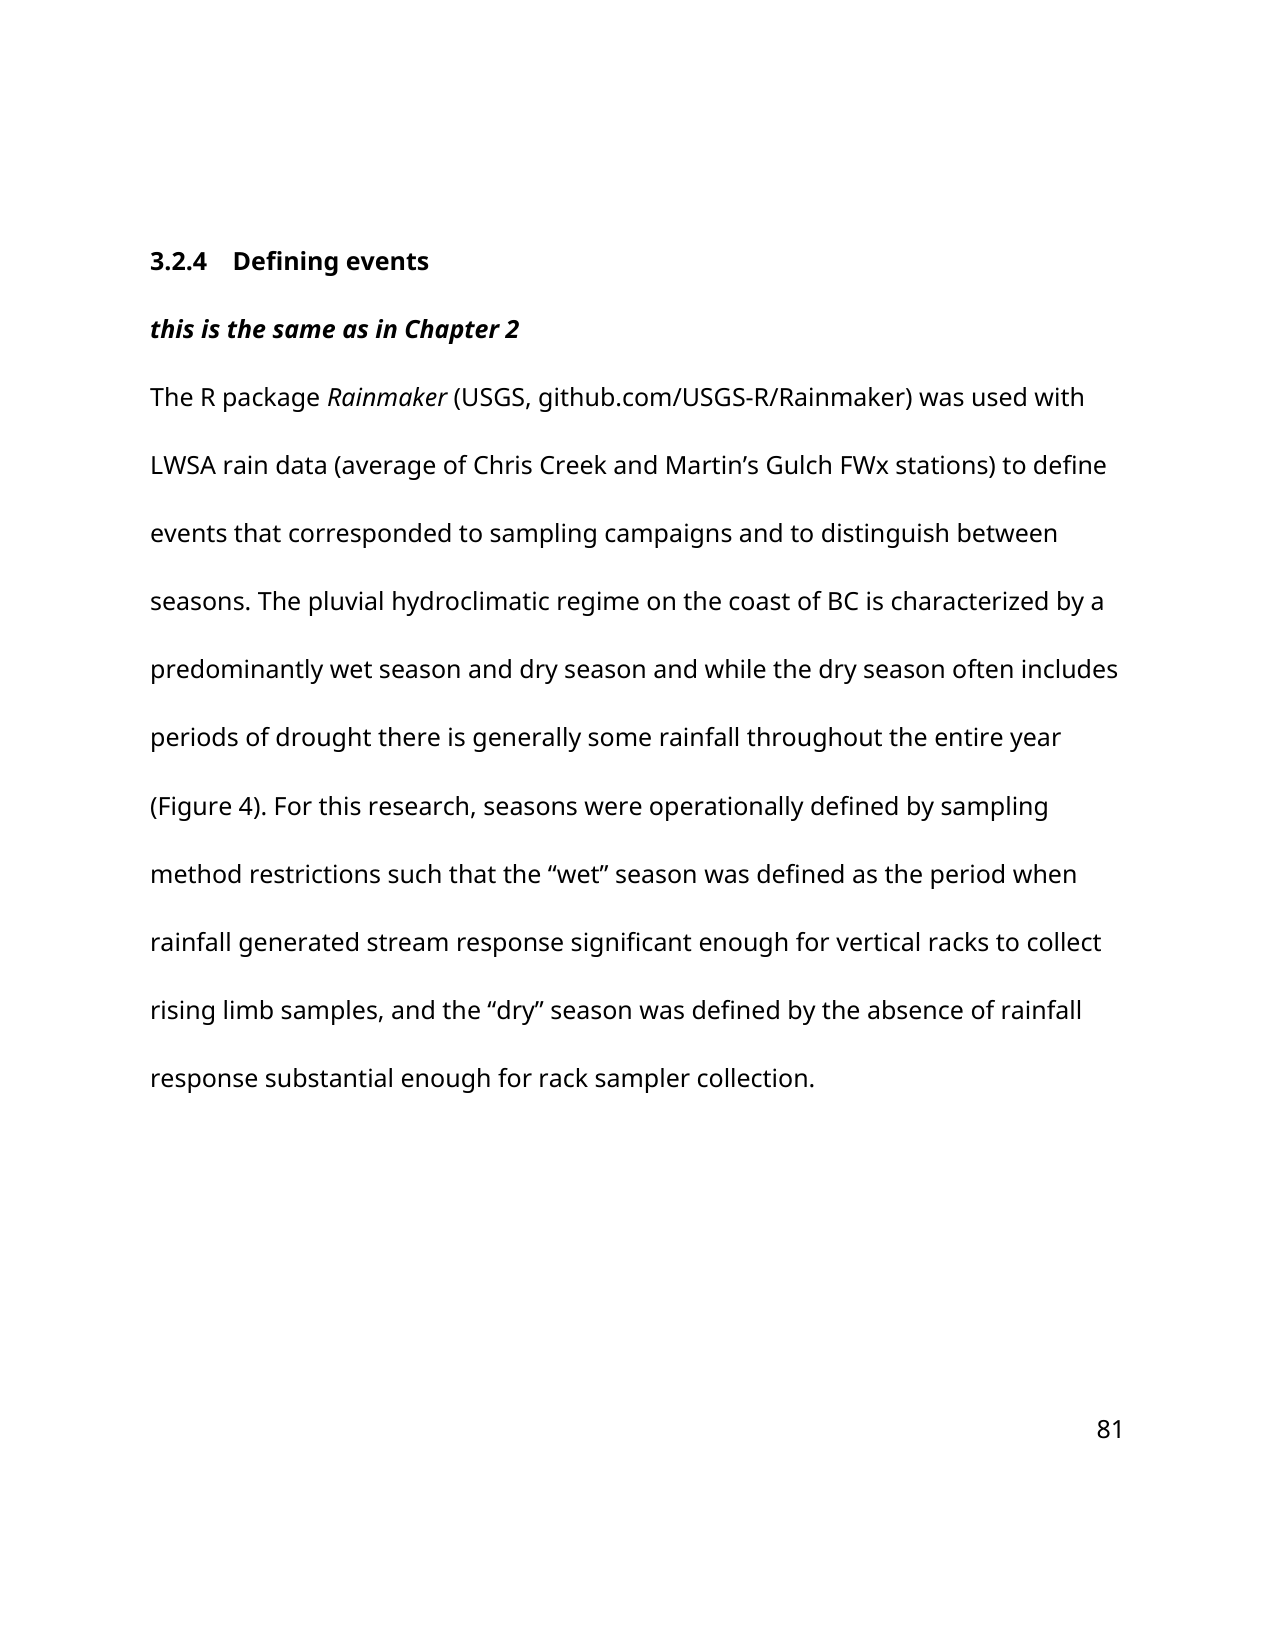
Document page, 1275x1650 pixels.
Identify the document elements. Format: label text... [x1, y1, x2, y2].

text The R package Rainmaker (USGS, github.com/USGS-R/Rainmaker) was used with LWSA rain data (average of Chris Creek and Martin’s Gulch FWx stations) to define events that corresponded to sampling campaigns and to distinguish between seasons. The pluvial hydroclimatic regime on the coast of BC is characterized by a predominantly wet season and dry season and while the dry season often includes periods of drought there is generally some rainfall throughout the entire year (Figure 4). For this research, seasons were operationally defined by sampling method restrictions such that the “wet” season was defined as the period when rainfall generated stream response significant enough for vertical racks to collect rising limb samples, and the “dry” season was defined by the absence of rainfall response substantial enough for rack sampler collection. [150, 379, 1125, 1095]
text this is the same as in Chapter 2 [150, 311, 1125, 345]
subtitle Defining events [150, 243, 1125, 277]
